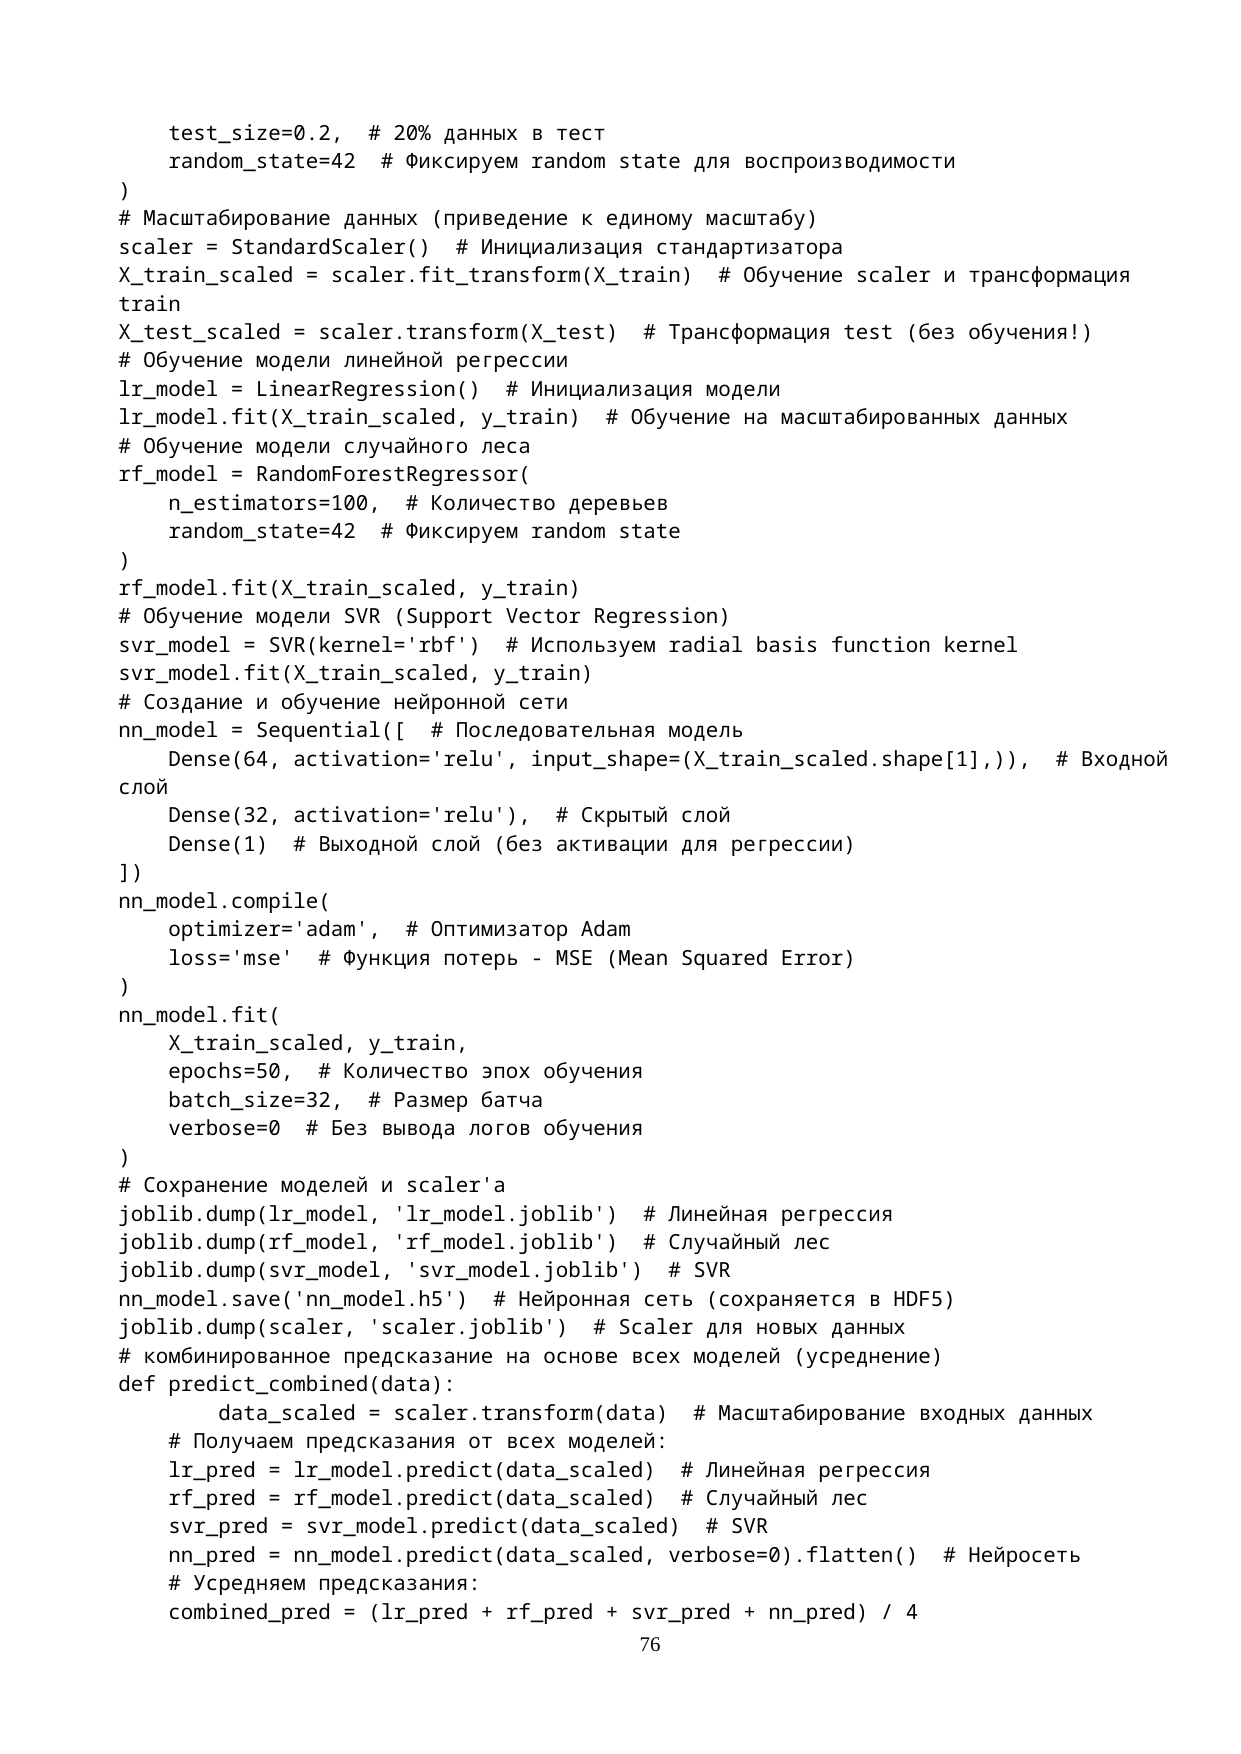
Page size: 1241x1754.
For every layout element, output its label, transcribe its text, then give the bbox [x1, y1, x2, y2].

text Dense(32, activation='relu'), # Скрытый слой [118, 801, 1181, 829]
text X_test_scaled = scaler.transform(X_test) # Трансформация test (без обучения!) [118, 317, 1181, 346]
text # Получаем предсказания от всех моделей: [118, 1426, 1181, 1455]
text joblib.dump(svr_model, 'svr_model.joblib') # SVR [118, 1256, 1181, 1284]
text nn_model.compile( [118, 886, 1181, 914]
text n_estimators=100, # Количество деревьев [118, 488, 1181, 516]
text # Создание и обучение нейронной сети [118, 687, 1181, 715]
text # Обучение модели случайного леса [118, 431, 1181, 459]
text nn_model.fit( [118, 1000, 1181, 1028]
text lr_pred = lr_model.predict(data_scaled) # Линейная регрессия [118, 1455, 1181, 1483]
text random_state=42 # Фиксируем random state для воспроизводимости [118, 147, 1181, 175]
text epochs=50, # Количество эпох обучения [118, 1057, 1181, 1085]
text ]) [118, 857, 1181, 886]
text # Масштабирование данных (приведение к единому масштабу) [118, 203, 1181, 232]
text svr_model.fit(X_train_scaled, y_train) [118, 658, 1181, 687]
text test_size=0.2, # 20% данных в тест [118, 118, 1181, 147]
text lr_model = LinearRegression() # Инициализация модели [118, 374, 1181, 402]
text verbose=0 # Без вывода логов обучения [118, 1113, 1181, 1142]
text # комбинированное предсказание на основе всех моделей (усреднение) [118, 1341, 1181, 1369]
text nn_model = Sequential([ # Последовательная модель [118, 715, 1181, 744]
text rf_pred = rf_model.predict(data_scaled) # Случайный лес [118, 1483, 1181, 1512]
text joblib.dump(rf_model, 'rf_model.joblib') # Случайный лес [118, 1227, 1181, 1256]
text svr_model = SVR(kernel='rbf') # Используем radial basis function kernel [118, 630, 1181, 658]
text batch_size=32, # Размер батча [118, 1085, 1181, 1113]
text scaler = StandardScaler() # Инициализация стандартизатора [118, 232, 1181, 260]
text Dense(64, activation='relu', input_shape=(X_train_scaled.shape[1],)), # Входной слой [118, 744, 1181, 801]
text random_state=42 # Фиксируем random state [118, 516, 1181, 545]
text lr_model.fit(X_train_scaled, y_train) # Обучение на масштабированных данных [118, 402, 1181, 431]
text rf_model = RandomForestRegressor( [118, 459, 1181, 488]
text svr_pred = svr_model.predict(data_scaled) # SVR [118, 1512, 1181, 1540]
text X_train_scaled = scaler.fit_transform(X_train) # Обучение scaler и трансформация train [118, 260, 1181, 317]
text Dense(1) # Выходной слой (без активации для регрессии) [118, 829, 1181, 857]
text data_scaled = scaler.transform(data) # Масштабирование входных данных [118, 1398, 1181, 1426]
text ) [118, 545, 1181, 573]
text loss='mse' # Функция потерь - MSE (Mean Squared Error) [118, 943, 1181, 971]
text # Обучение модели линейной регрессии [118, 346, 1181, 374]
text joblib.dump(scaler, 'scaler.joblib') # Scaler для новых данных [118, 1312, 1181, 1341]
text optimizer='adam', # Оптимизатор Adam [118, 914, 1181, 943]
text # Усредняем предсказания: [118, 1568, 1181, 1597]
text rf_model.fit(X_train_scaled, y_train) [118, 573, 1181, 602]
text nn_model.save('nn_model.h5') # Нейронная сеть (сохраняется в HDF5) [118, 1284, 1181, 1312]
text X_train_scaled, y_train, [118, 1028, 1181, 1057]
text nn_pred = nn_model.predict(data_scaled, verbose=0).flatten() # Нейросеть [118, 1540, 1181, 1568]
text def predict_combined(data): [118, 1369, 1181, 1398]
text ) [118, 1142, 1181, 1170]
text ) [118, 175, 1181, 203]
text # Сохранение моделей и scaler'а [118, 1170, 1181, 1199]
text combined_pred = (lr_pred + rf_pred + svr_pred + nn_pred) / 4 [118, 1597, 1181, 1625]
text # Обучение модели SVR (Support Vector Regression) [118, 602, 1181, 630]
text ) [118, 971, 1181, 1000]
text joblib.dump(lr_model, 'lr_model.joblib') # Линейная регрессия [118, 1199, 1181, 1227]
